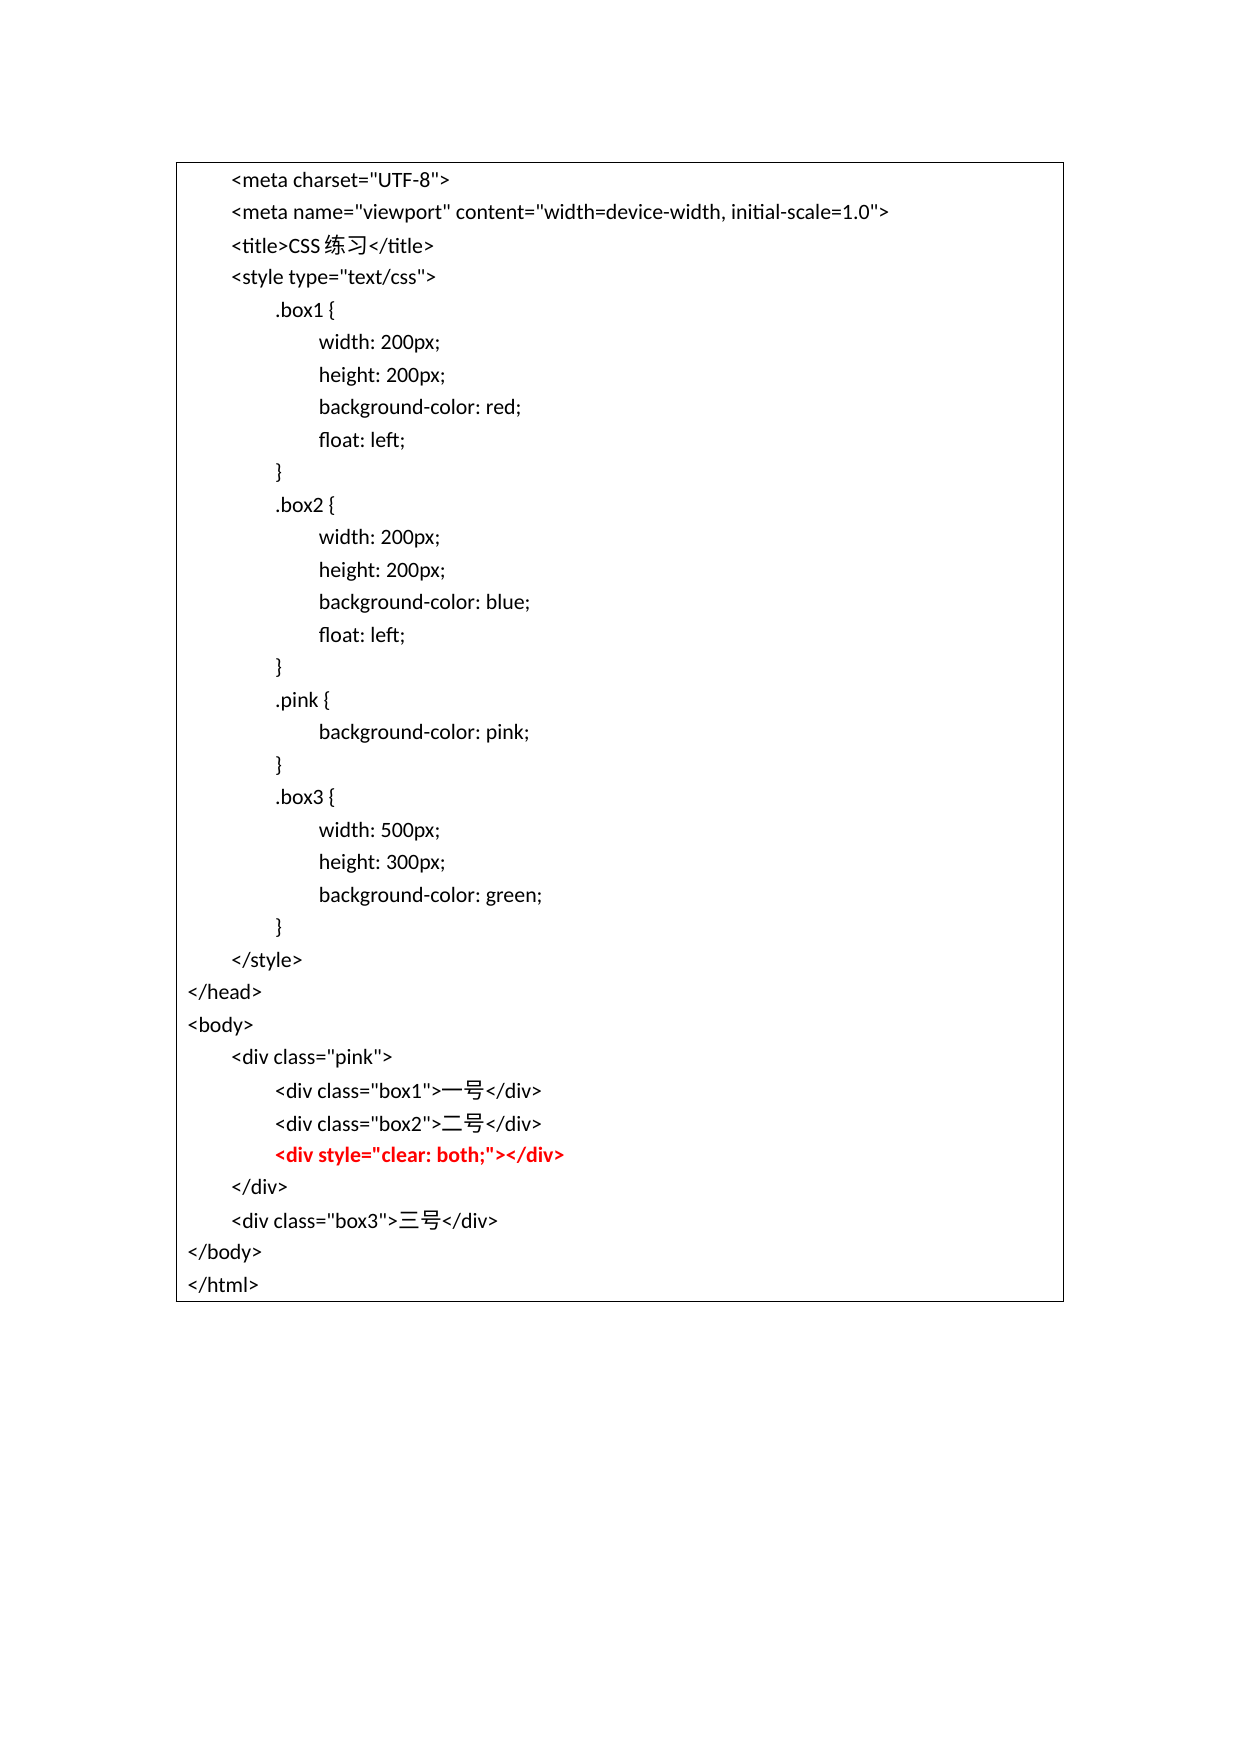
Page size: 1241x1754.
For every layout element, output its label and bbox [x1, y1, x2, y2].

table_header [177, 163, 1063, 1301]
